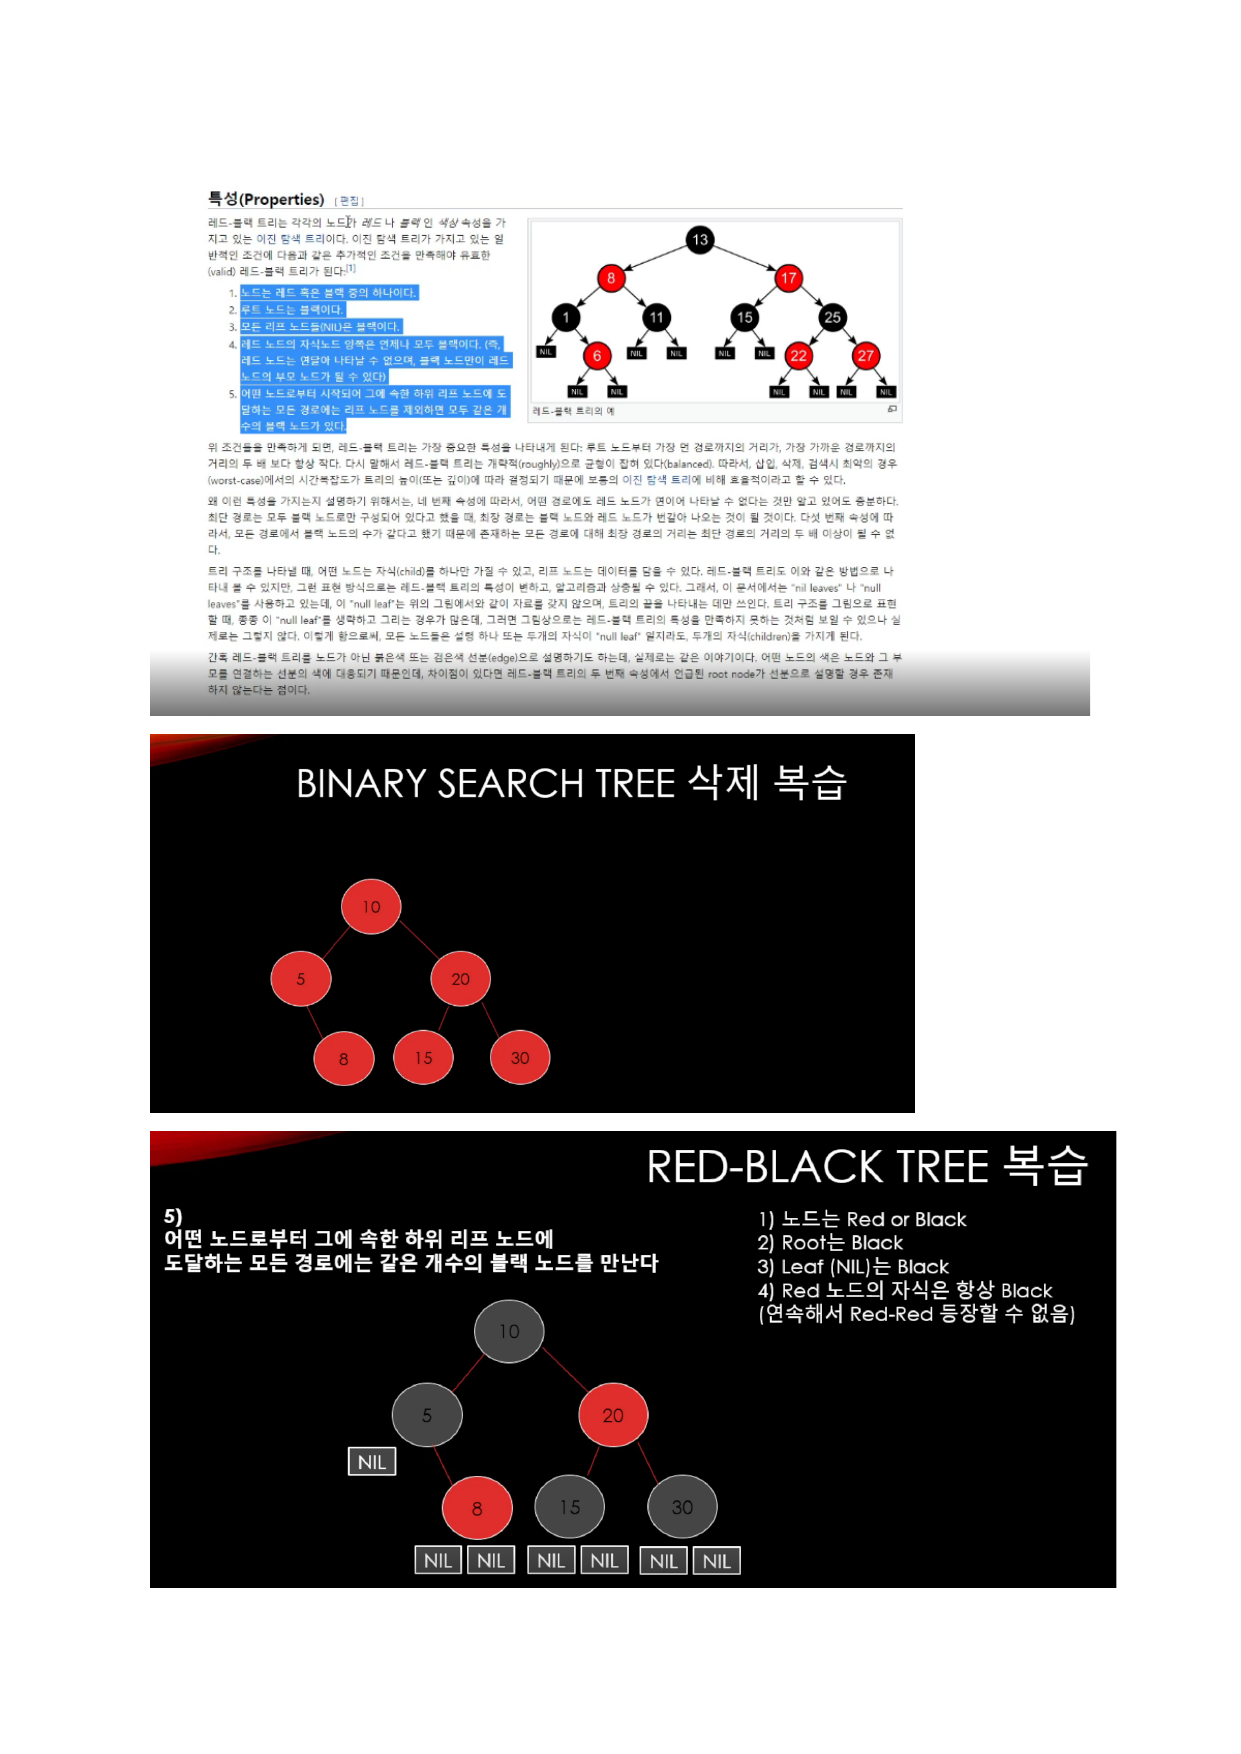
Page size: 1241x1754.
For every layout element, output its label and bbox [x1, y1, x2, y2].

picture [150, 177, 1091, 716]
picture [150, 734, 915, 1113]
picture [150, 1131, 1117, 1588]
